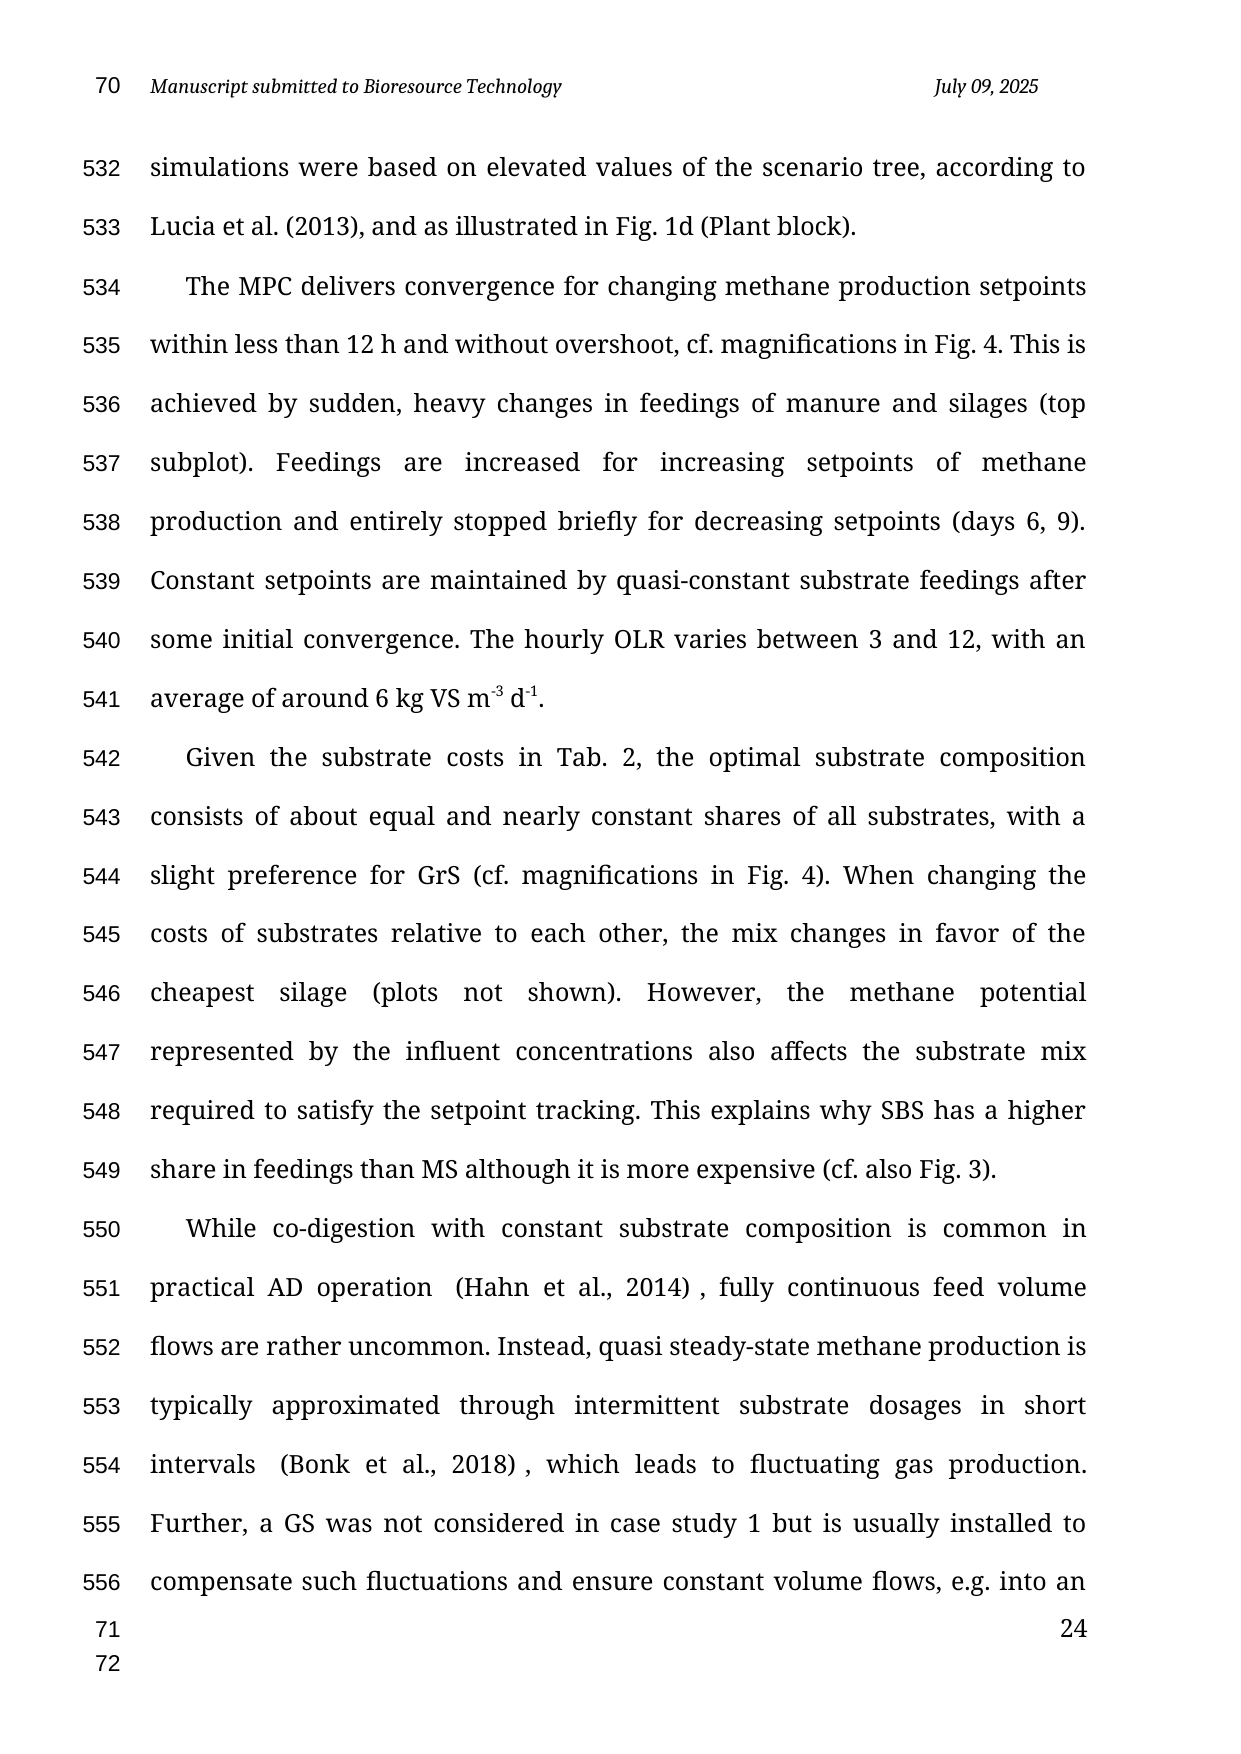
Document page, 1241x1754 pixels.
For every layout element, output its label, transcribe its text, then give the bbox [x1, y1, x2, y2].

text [150, 150, 1087, 243]
text Given the substrate costs in Tab. 2, the optimal substrate composition consists of about equal and nearly constant shares of all substrates, with a slight preference for GrS (cf. magnifications in Fig. 4). When changing the costs of substrates relative to each other, the mix changes in favor of the cheapest silage (plots not shown). However, the methane potential represented by the influent concentrations also affects the substrate mix required to satisfy the setpoint tracking. This explains why SBS has a higher share in feedings than MS although it is more expensive (cf. also Fig. 3). [150, 739, 1087, 1186]
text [150, 1211, 1087, 1598]
text The MPC delivers convergence for changing methane production setpoints within less than 12 h and without overshoot, cf. magnifications in Fig. 4. This is achieved by sudden, heavy changes in feedings of manure and silages (top subplot). Feedings are increased for increasing setpoints of methane production and entirely stopped briefly for decreasing setpoints (days 6, 9). Constant setpoints are maintained by quasi-constant substrate feedings after some initial convergence. The hourly OLR varies between 3 and 12, with an average of around 6 kg VS m-3 d-1. [150, 268, 1087, 714]
